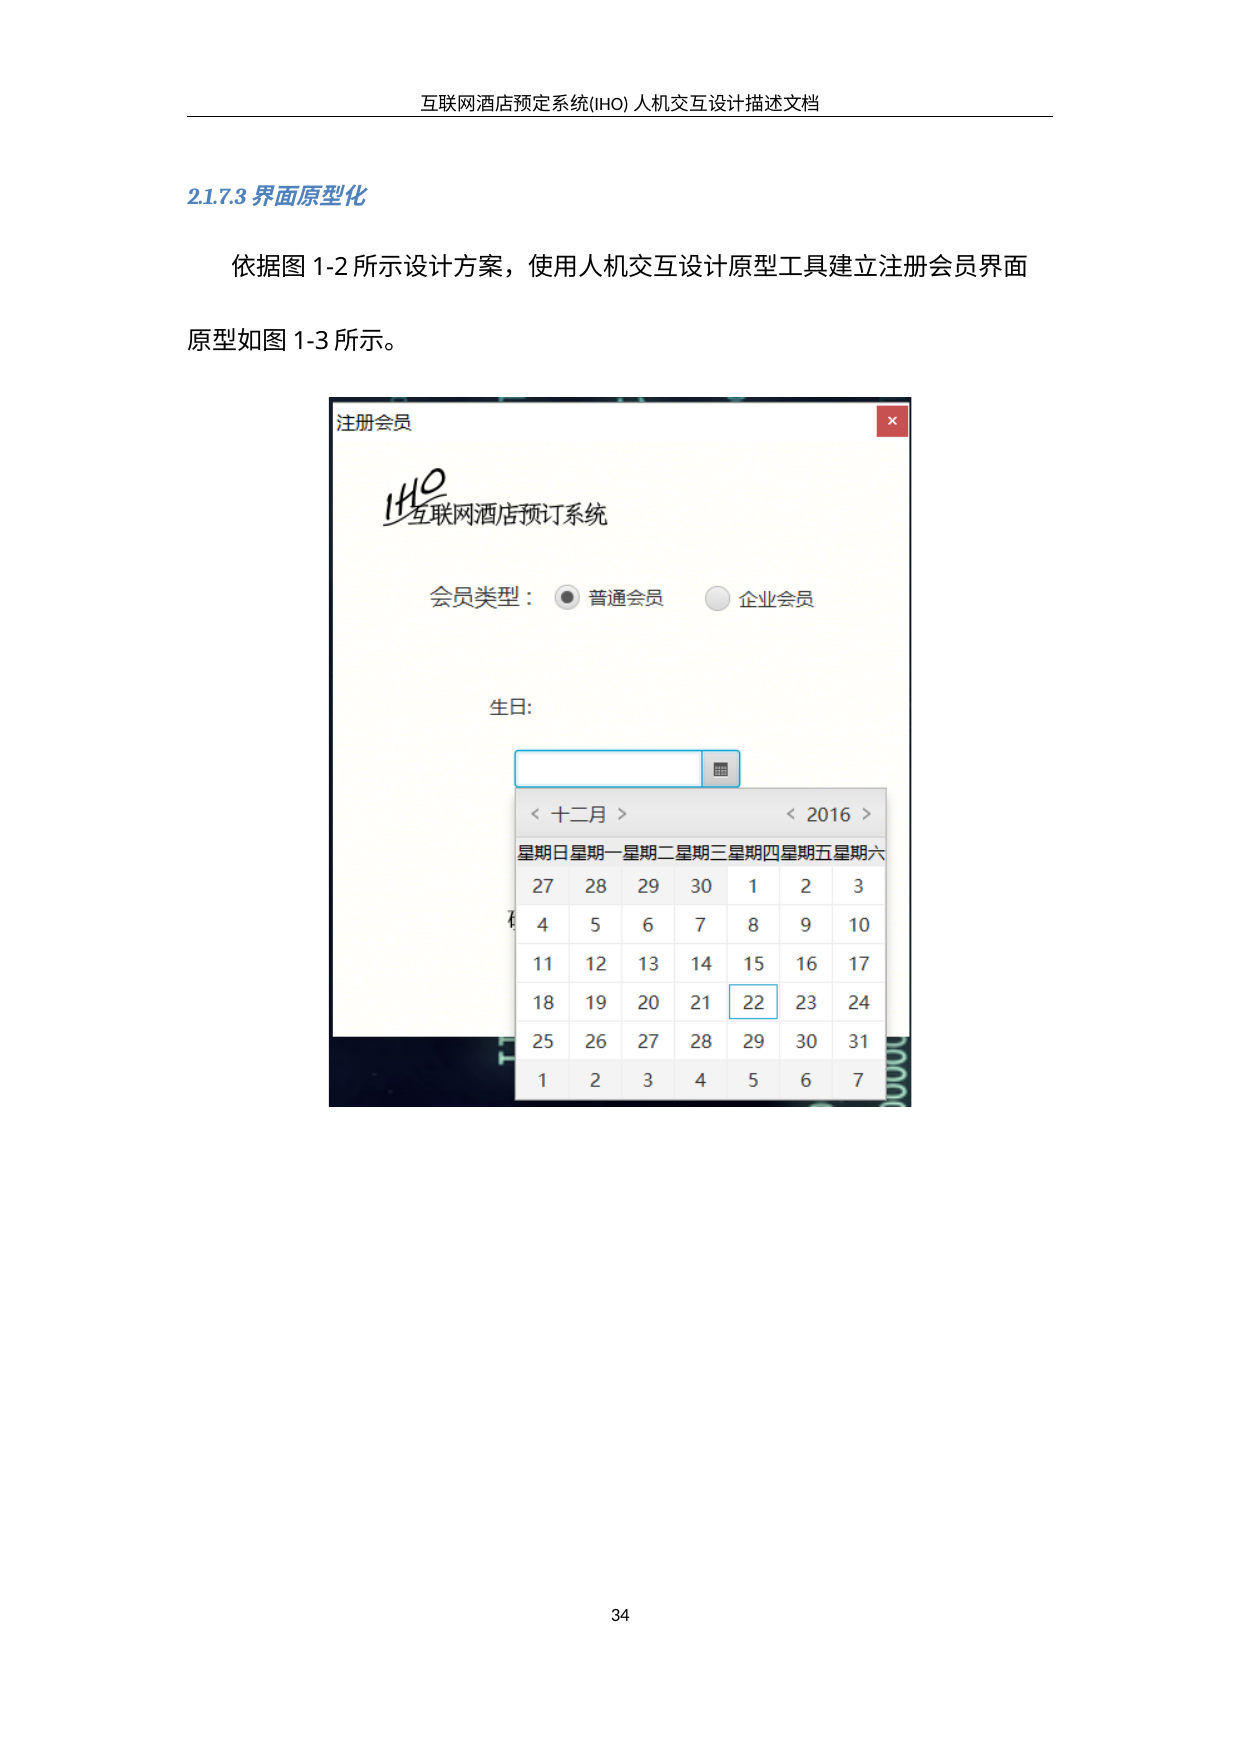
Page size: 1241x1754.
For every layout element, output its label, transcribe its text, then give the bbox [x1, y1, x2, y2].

text 依据图1-2所示设计方案，使用人机交互设计原型工具建立注册会员界面原型如图1-3所示。 [187, 232, 1053, 371]
subtitle 2.1.7.3界面原型化 [187, 162, 1053, 227]
picture [328, 397, 912, 1107]
